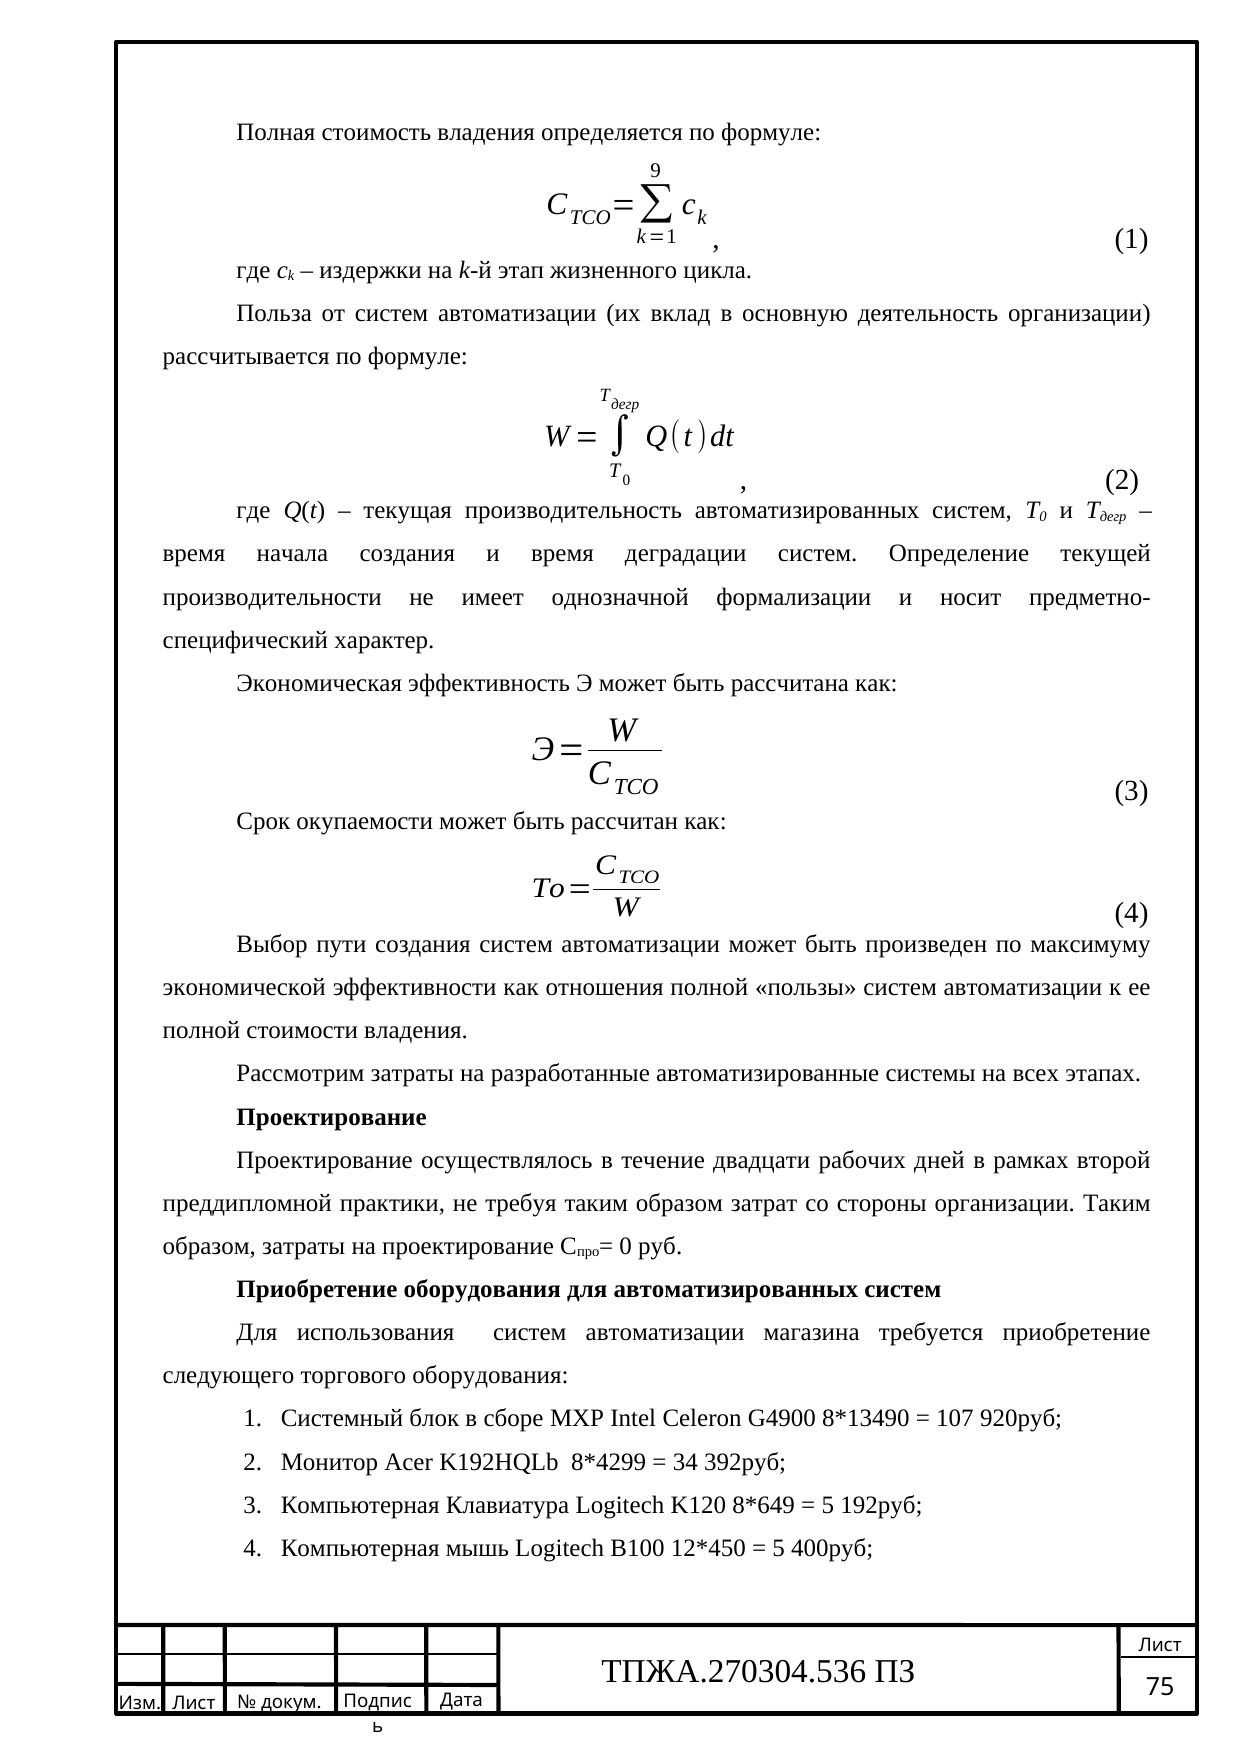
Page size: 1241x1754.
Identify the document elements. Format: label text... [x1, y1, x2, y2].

text где ck – издержки на k-й этап жизненного цикла. [162, 255, 1152, 284]
text Полная стоимость владения определяется по формуле: [162, 117, 1152, 145]
text Срок окупаемости может быть рассчитан как: [162, 806, 1152, 835]
text , (1) [162, 160, 1152, 255]
text Рассмотрим затраты на разработанные автоматизированные системы на всех этапах. [162, 1058, 1152, 1087]
text , (2) [162, 384, 1152, 495]
list Компьютерная мышь Logitech B100 12*450 = 5 400руб; [243, 1533, 1152, 1562]
list Компьютерная Клавиатура Logitech K120 8*649 = 5 192руб; [243, 1490, 1152, 1518]
text (3) [162, 711, 1152, 806]
text где Q(t) – текущая производительность автоматизированных систем, T0 и Tдегр – время начала создания и время деградации систем. Определение текущей производительности не имеет однозначной формализации и носит предметно-специфический характер. [162, 495, 1152, 653]
list Системный блок в сборе MXP Intel Celeron G4900 8*13490 = 107 920руб; [243, 1403, 1152, 1432]
text Для использования систем автоматизации магазина требуется приобретение следующего торгового оборудования: [162, 1317, 1152, 1389]
text Проектирование осуществлялось в течение двадцати рабочих дней в рамках второй преддипломной практики, не требуя таким образом затрат со стороны организации. Таким образом, затраты на проектирование Спро= 0 руб. [162, 1145, 1152, 1260]
text Проектирование [162, 1102, 1152, 1130]
list Монитор Acer K192HQLb 8*4299 = 34 392руб; [243, 1447, 1152, 1475]
text Выбор пути создания систем автоматизации может быть произведен по максимуму экономической эффективности как отношения полной «пользы» систем автоматизации к ее полной стоимости владения. [162, 929, 1152, 1044]
text (4) [162, 849, 1152, 929]
text Приобретение оборудования для автоматизированных систем [162, 1274, 1152, 1303]
text Экономическая эффективность Э может быть рассчитана как: [162, 668, 1152, 697]
text Польза от систем автоматизации (их вклад в основную деятельность организации) рассчитывается по формуле: [162, 298, 1152, 370]
